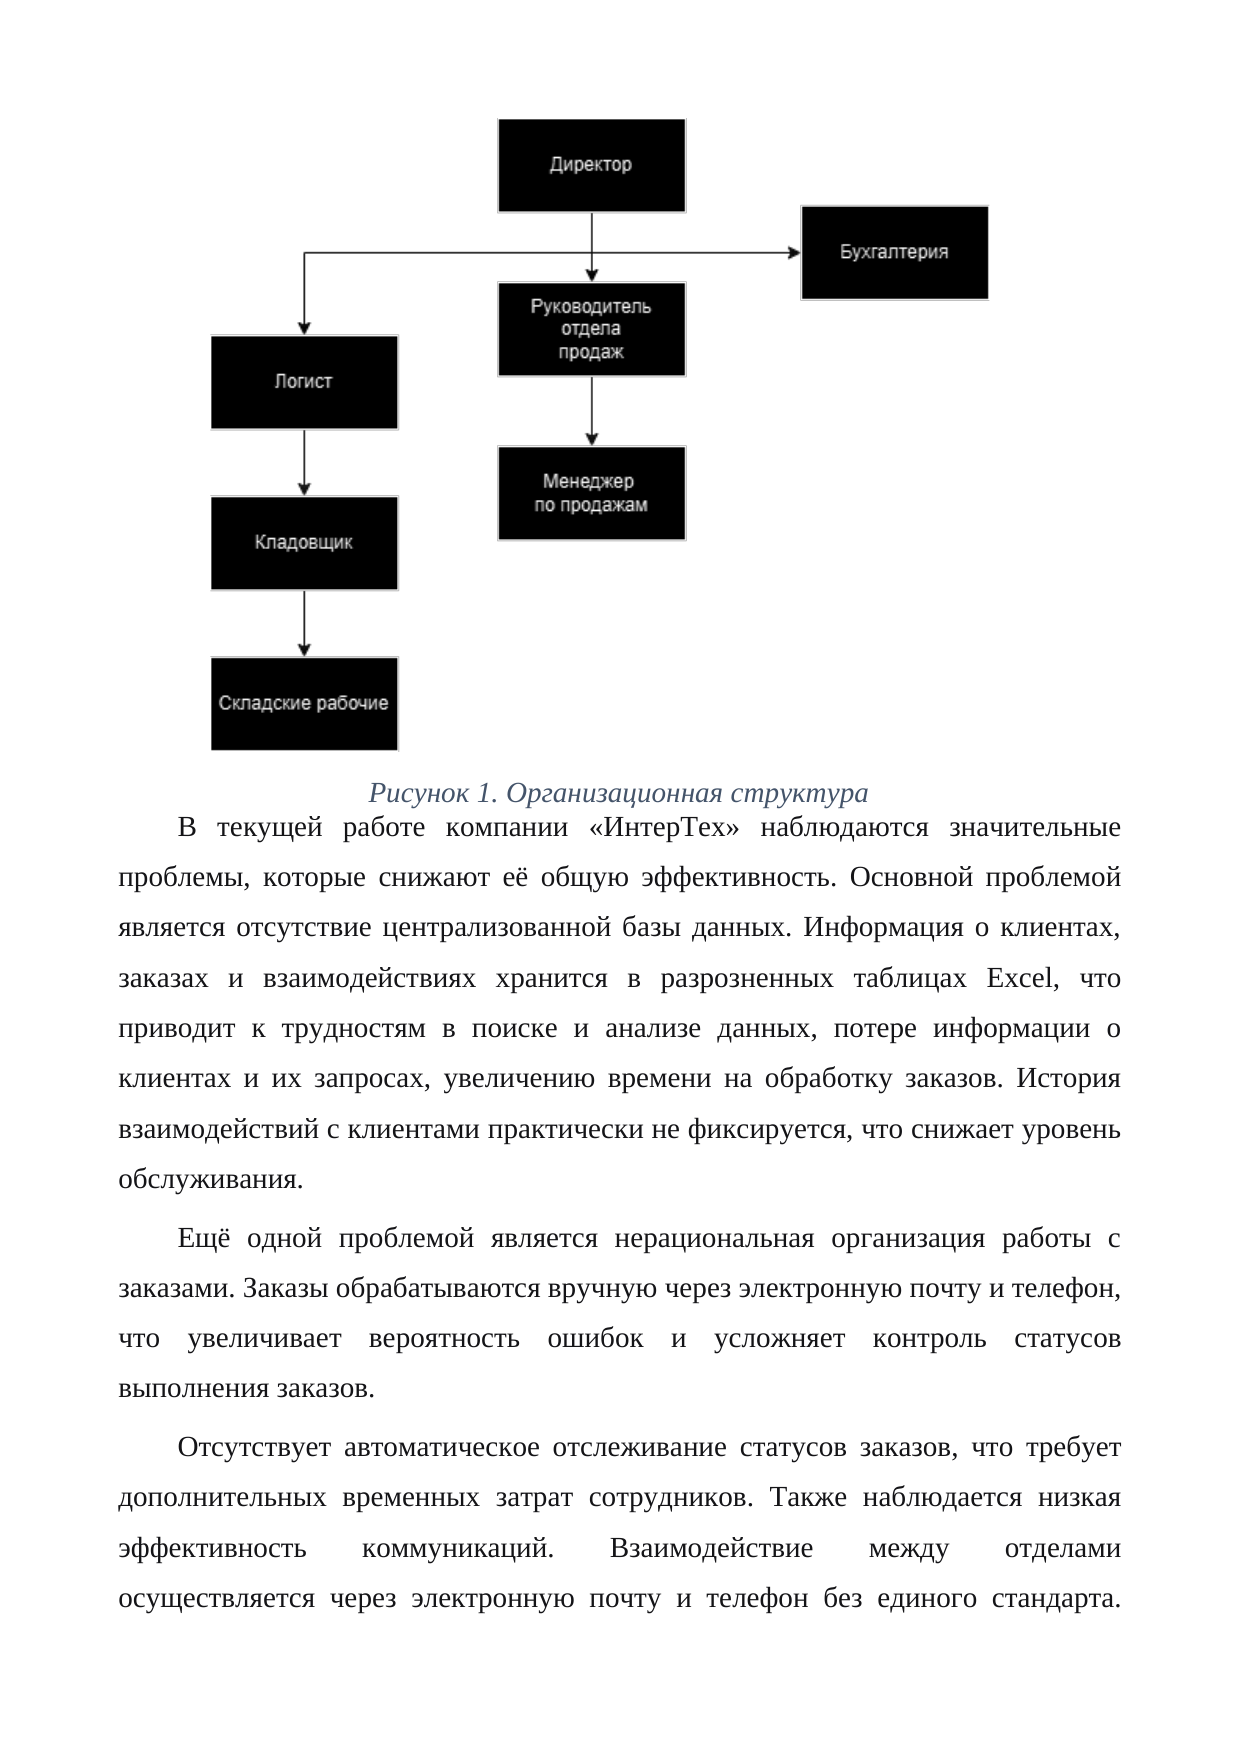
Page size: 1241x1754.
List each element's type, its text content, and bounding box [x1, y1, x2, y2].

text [118, 1429, 1122, 1614]
picture [210, 118, 990, 752]
text Ещё одной проблемой является нерациональная организация работы с заказами. Заказы обрабатываются вручную через электронную почту и телефон, что увеличивает вероятность ошибок и усложняет контроль статусов выполнения заказов. [118, 1220, 1122, 1404]
